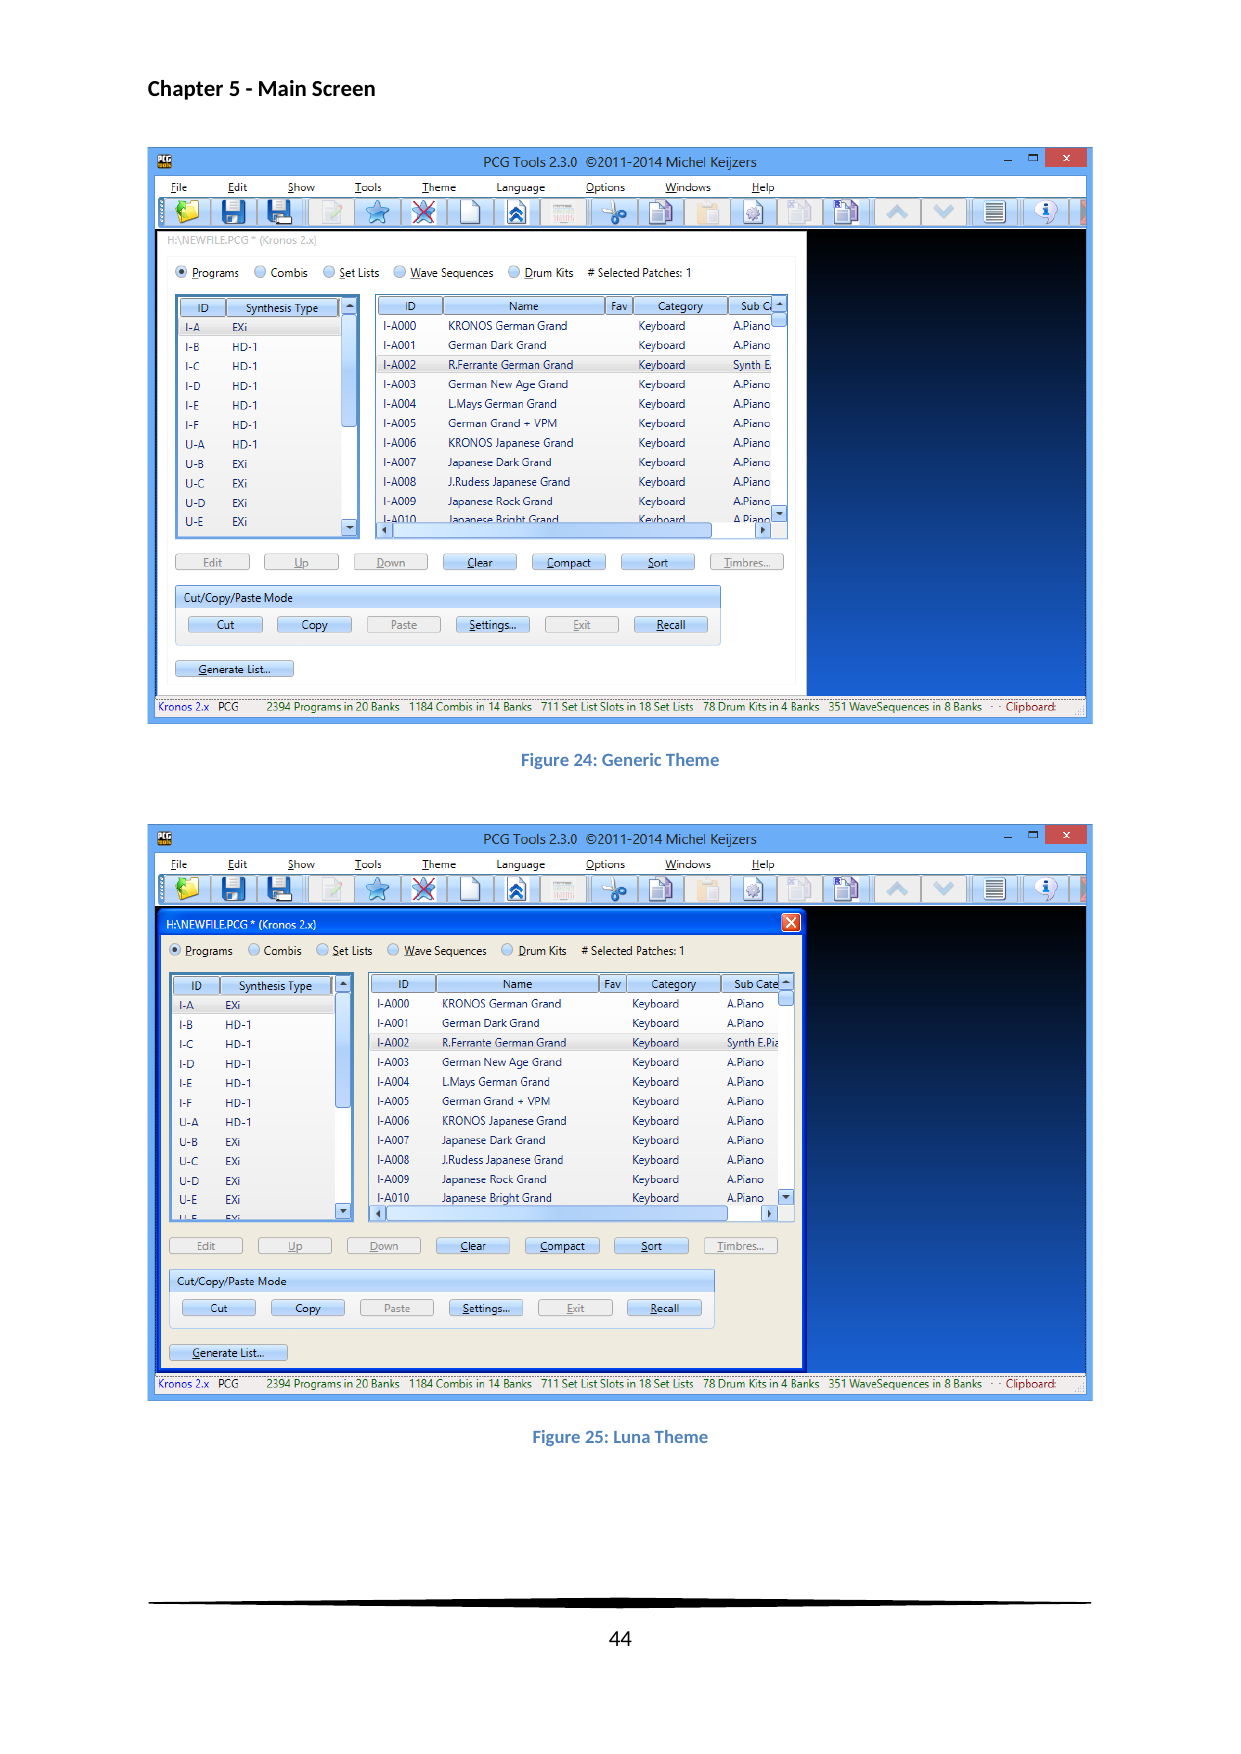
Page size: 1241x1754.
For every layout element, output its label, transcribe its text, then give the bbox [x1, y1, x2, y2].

picture [147, 147, 1093, 724]
picture [147, 824, 1093, 1401]
